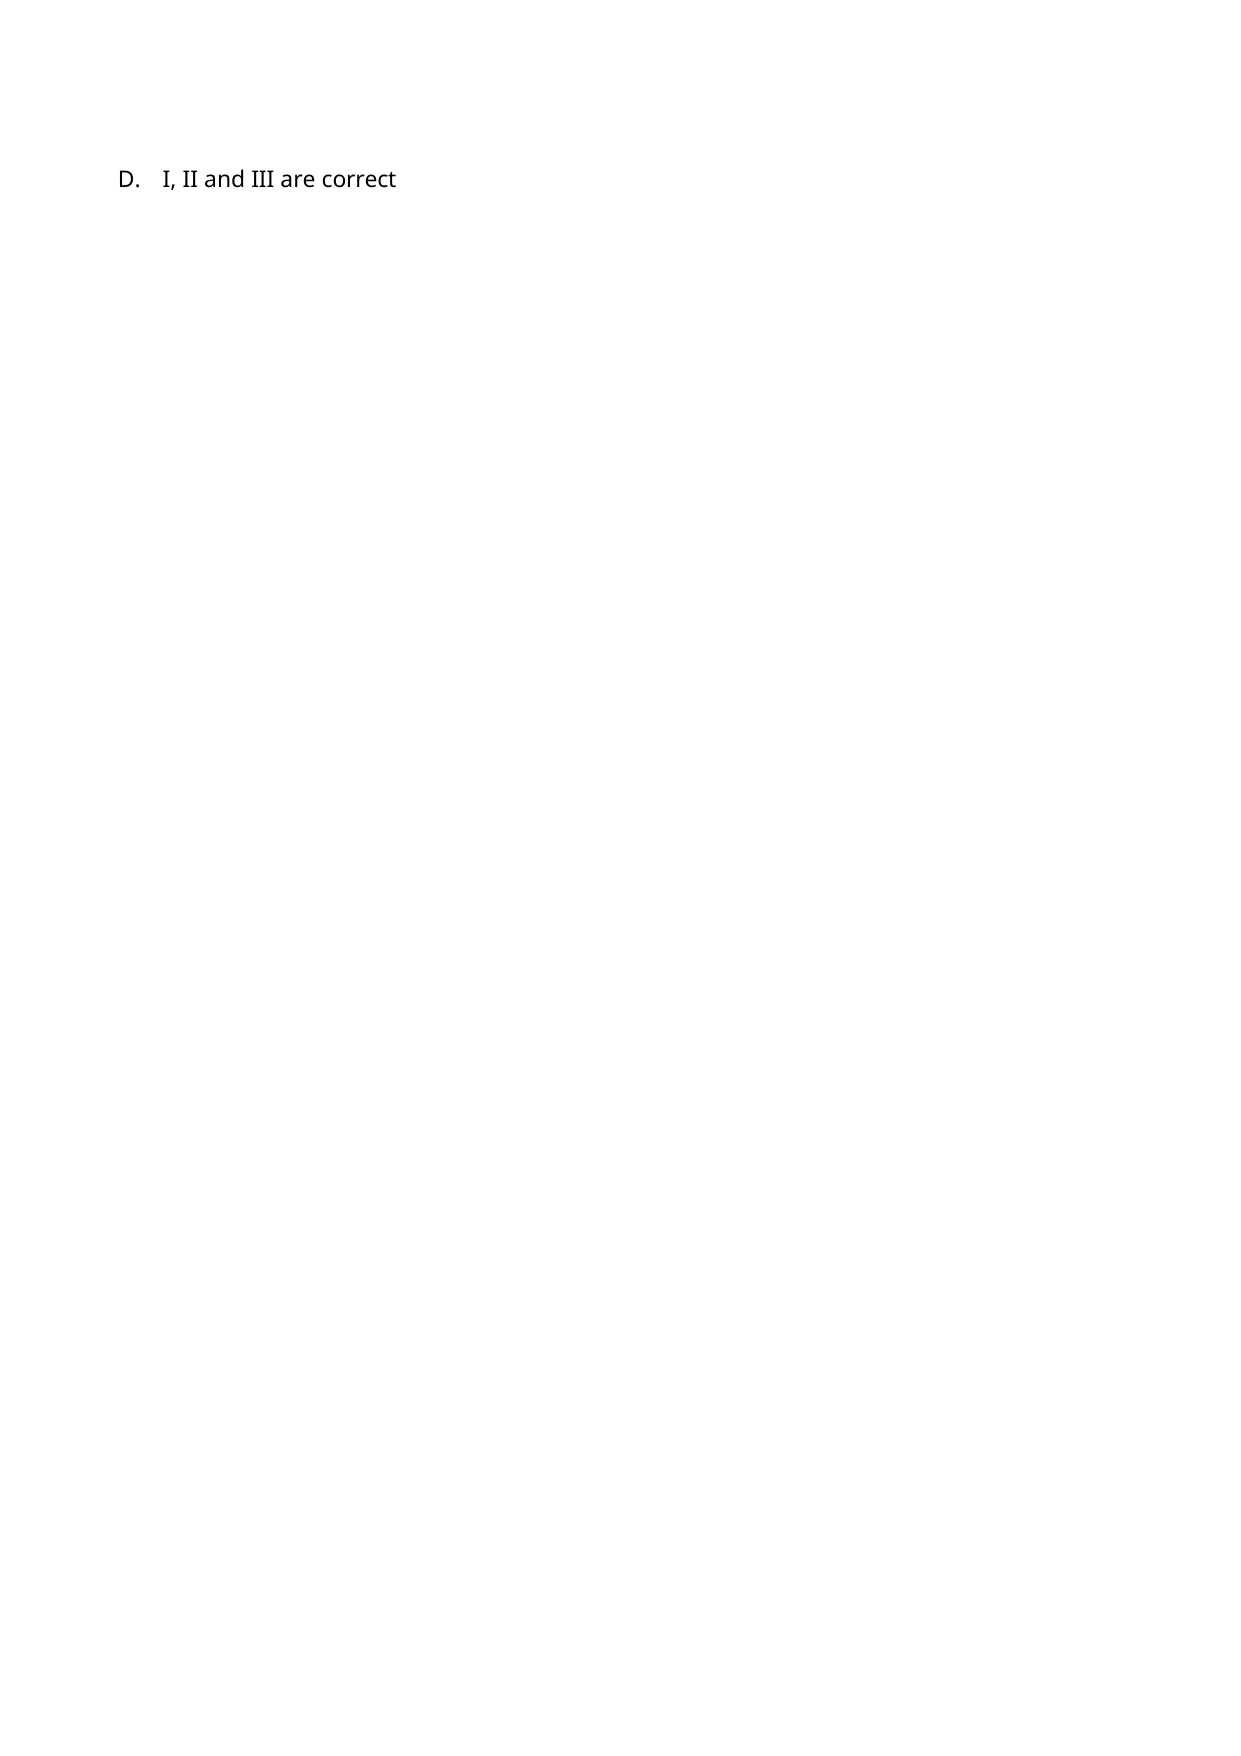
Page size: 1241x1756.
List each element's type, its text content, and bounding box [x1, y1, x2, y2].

list I, II and III are correct [118, 162, 1137, 194]
